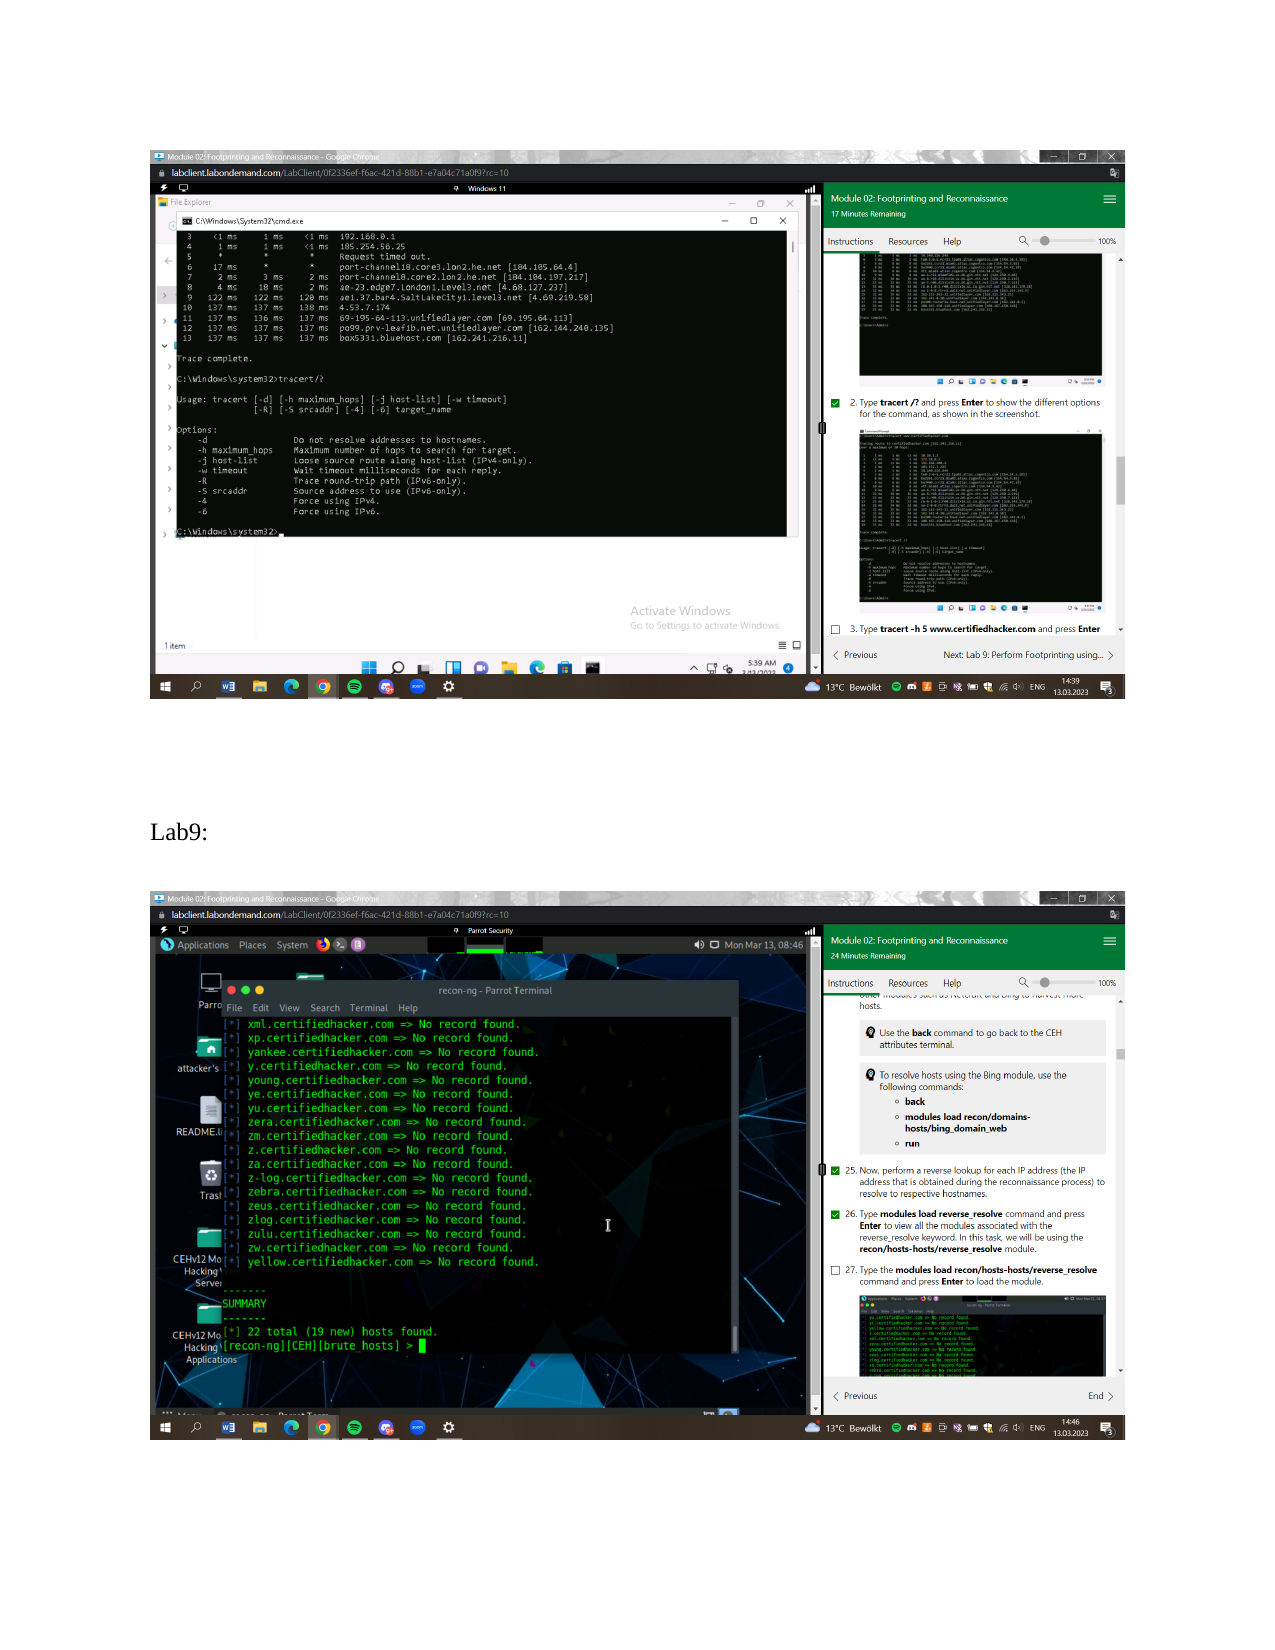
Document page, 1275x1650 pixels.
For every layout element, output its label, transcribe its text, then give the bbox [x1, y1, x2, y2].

text Lab9: [150, 817, 1125, 846]
picture [150, 891, 1125, 1440]
picture [150, 150, 1125, 699]
